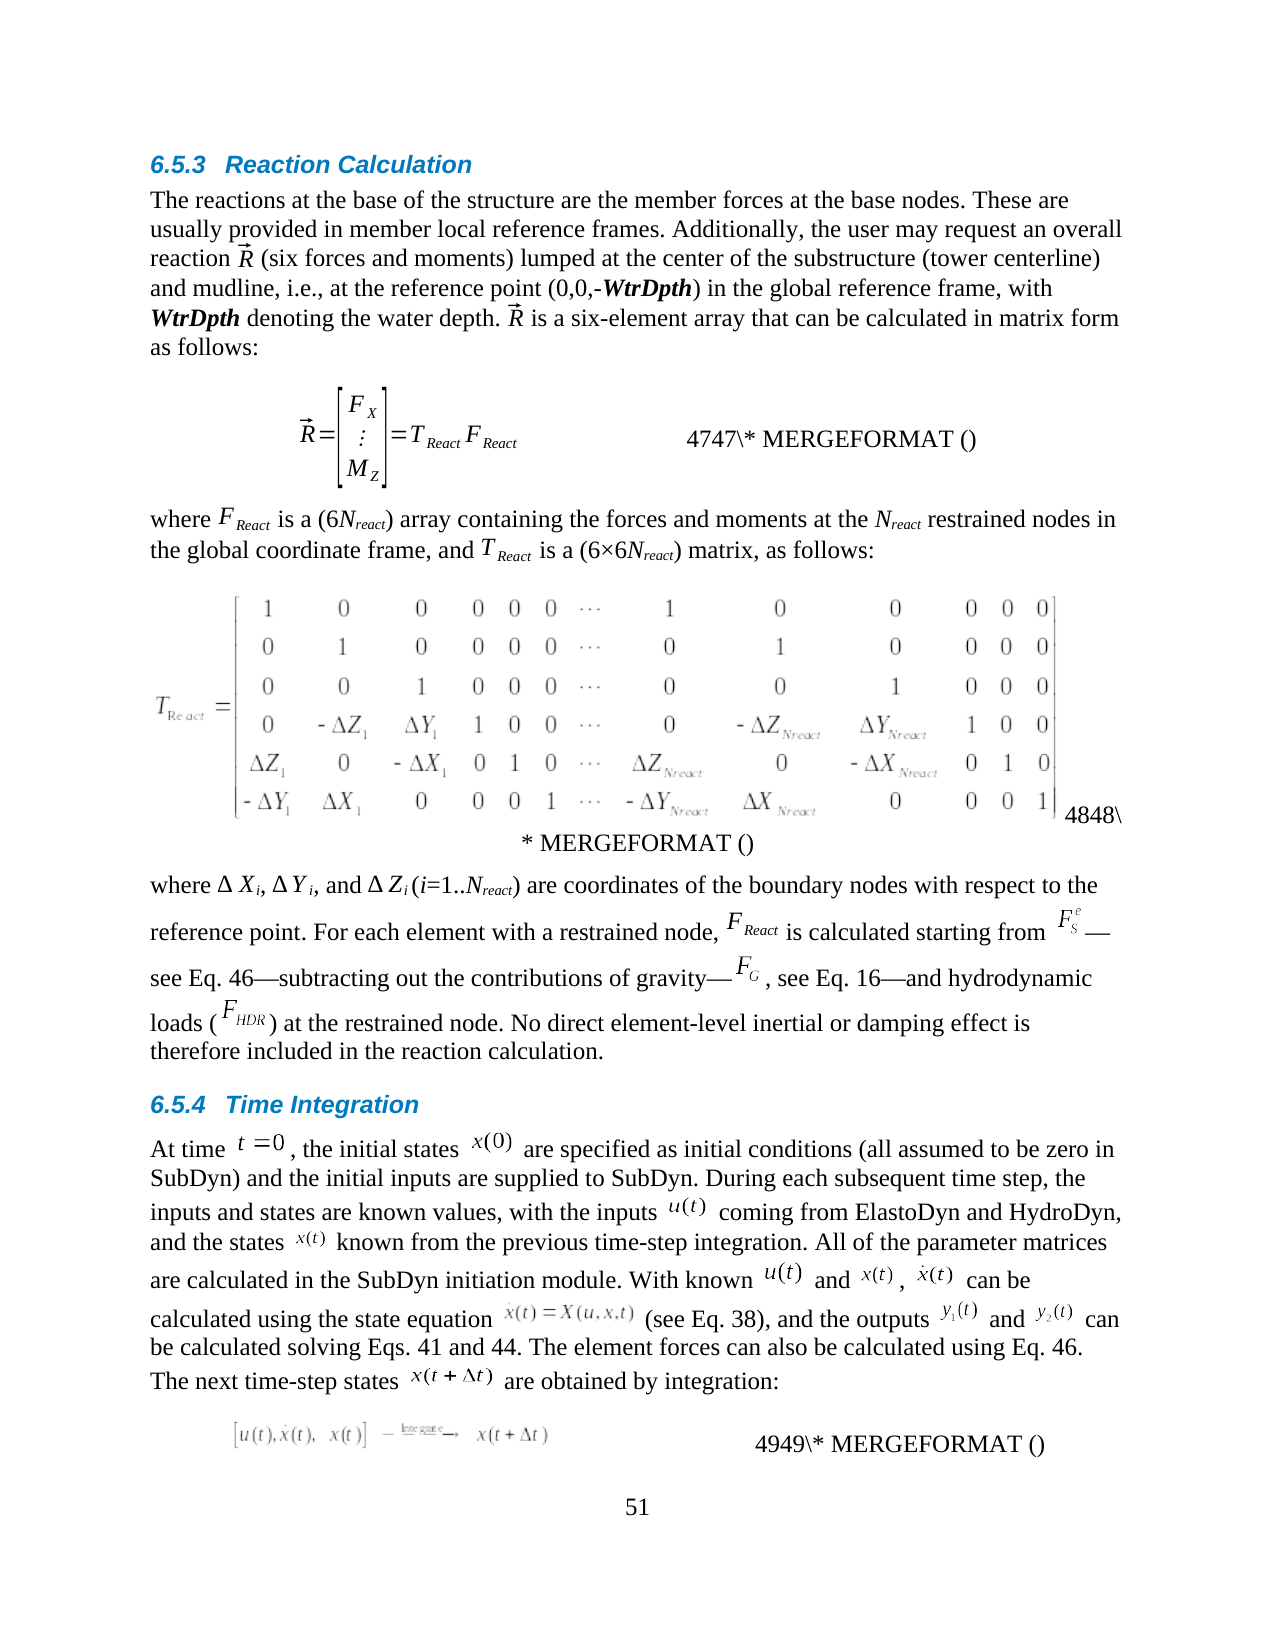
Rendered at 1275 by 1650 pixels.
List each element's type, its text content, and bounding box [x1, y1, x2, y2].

text where is a (6Nreact) array containing the forces and moments at the Nreact restrained nodes in the global coordinate frame, and is a (6×6Nreact) matrix, as follows: [150, 502, 1125, 565]
text Reaction Calculation [150, 150, 1125, 179]
text where i, i, and i (i=1..Nreact) are coordinates of the boundary nodes with respect to the reference point. For each element with a restrained node, is calculated starting from —see Eq. —subtracting out the contributions of gravity—, see Eq. —and hydrodynamic loads () at the restrained node. No direct element-level inertial or damping effect is therefore included in the reaction calculation. [150, 870, 1125, 1065]
text The reactions at the base of the structure are the member forces at the base nodes. These are usually provided in member local reference frames. Additionally, the user may request an overall reaction (six forces and moments) lumped at the center of the substructure (tower centerline) and mudline, i.e., at the reference point (0,0,-WtrDpth) in the global reference frame, with WtrDpth denoting the water depth. is a six-element array that can be calculated in matrix form as follows: [150, 185, 1125, 361]
text Time Integration [150, 1090, 1125, 1119]
text At time , the initial states are specified as initial conditions (all assumed to be zero in SubDyn) and the initial inputs are supplied to SubDyn. During each subsequent time step, the inputs and states are known values, with the inputs coming from ElastoDyn and HydroDyn, and the states known from the previous time-step integration. All of the parameter matrices are calculated in the SubDyn initiation module. With known and , can be calculated using the state equation (see Eq. ), and the outputs and can be calculated solving Eqs. and . The element forces can also be calculated using Eq. . The next time-step states are obtained by integration: [150, 1125, 1125, 1395]
